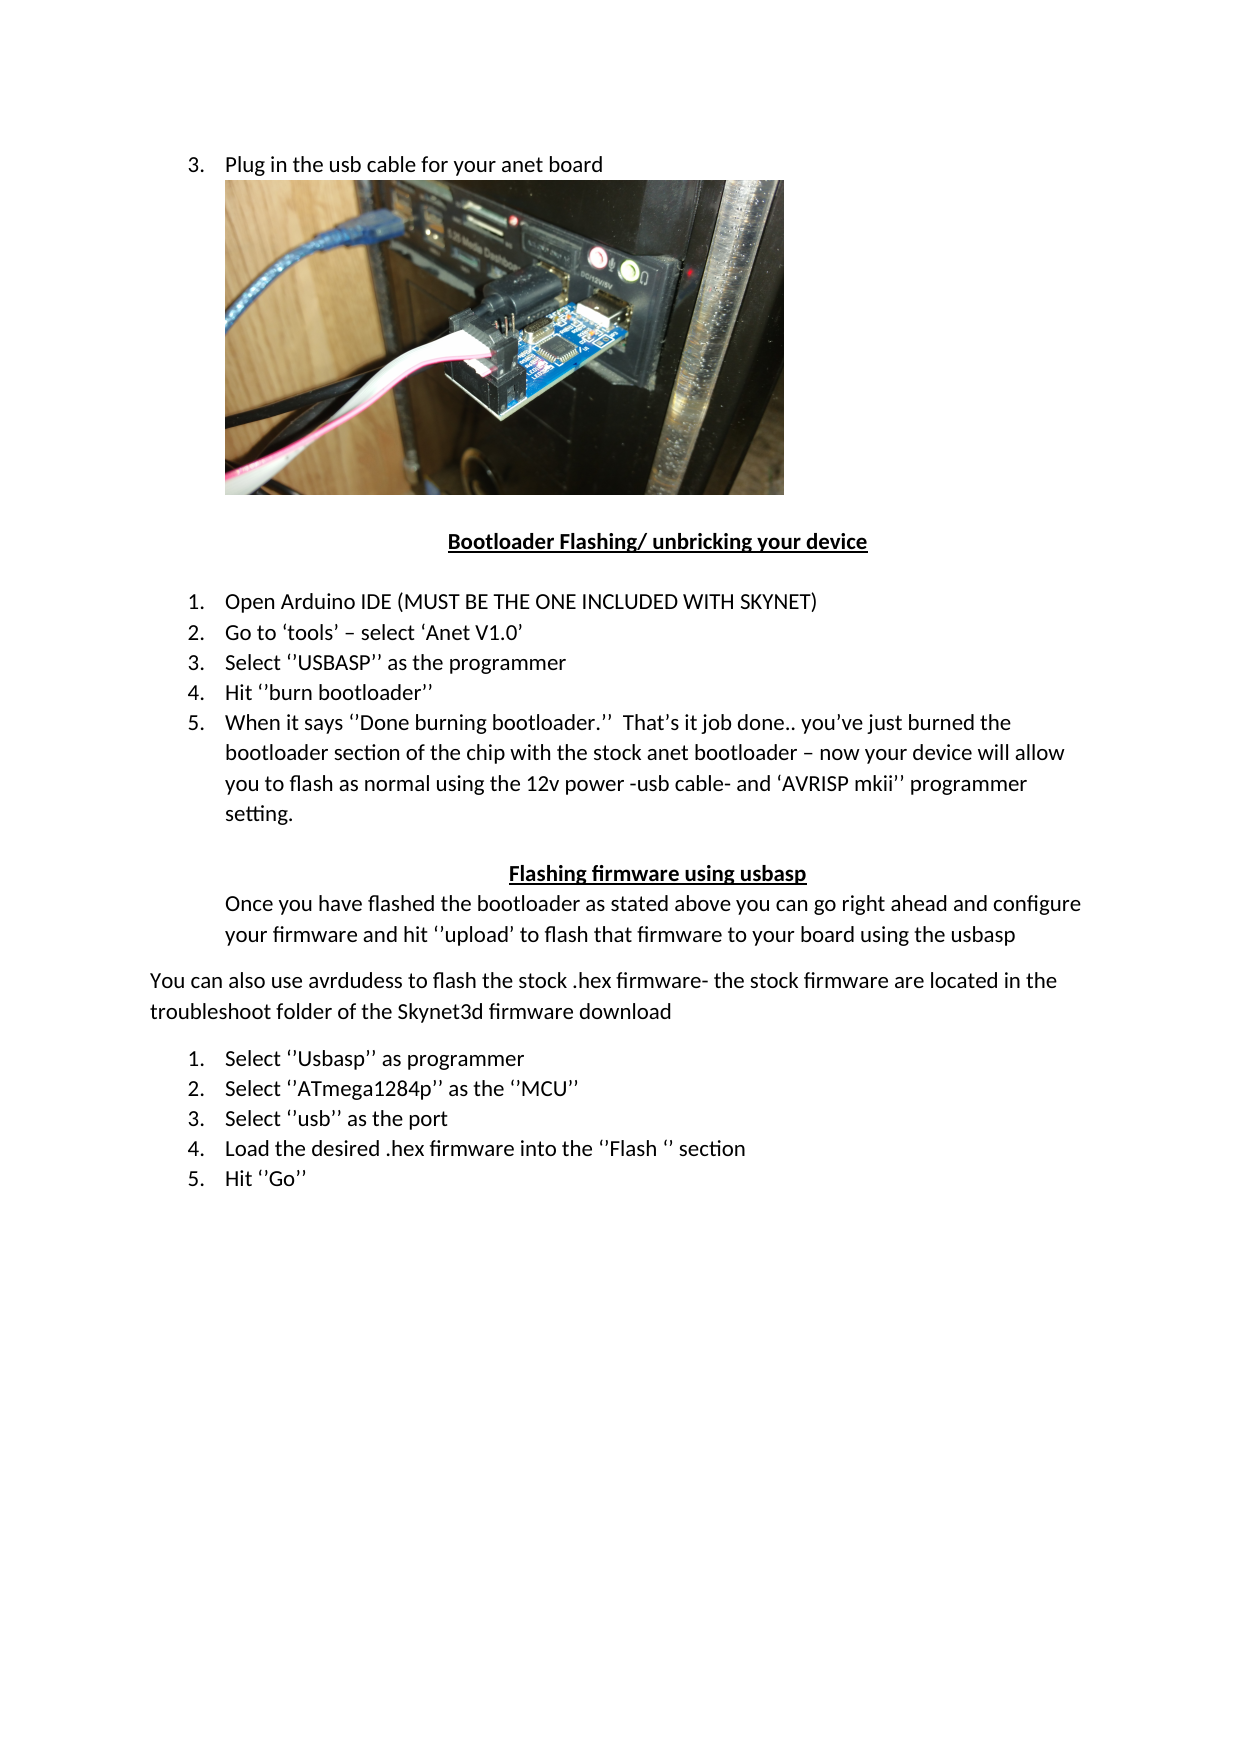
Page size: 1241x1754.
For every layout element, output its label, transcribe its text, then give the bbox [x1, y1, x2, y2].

list Bootloader Flashing/ unbricking your device [225, 527, 1090, 555]
text You can also use avrdudess to flash the stock .hex firmware- the stock firmware are located in the troubleshoot folder of the Skynet3d firmware download [150, 967, 1090, 1025]
picture [225, 180, 784, 495]
list Go to ‘tools’ – select ‘Anet V1.0’ [187, 618, 1090, 646]
list Hit ‘’burn bootloader’’ [187, 678, 1090, 706]
list Hit ‘’Go’’ [187, 1164, 1090, 1193]
list Flashing firmware using usbasp [225, 859, 1090, 887]
list Once you have flashed the bootloader as stated above you can go right ahead and configure your firmware and hit ‘’upload’ to flash that firmware to your board using the usbasp [225, 889, 1090, 948]
list Plug in the usb cable for your anet board [187, 150, 1090, 178]
list Select ‘’USBASP’’ as the programmer [187, 648, 1090, 676]
list Open Arduino IDE (MUST BE THE ONE INCLUDED WITH SKYNET) [187, 587, 1090, 616]
list Select ‘’ATmega1284p’’ as the ‘’MCU’’ [187, 1074, 1090, 1102]
list When it says ‘’Done burning bootloader.’’ That’s it job done.. you’ve just burned the bootloader section of the chip with the stock anet bootloader – now your device will allow you to flash as normal using the 12v power -usb cable- and ‘AVRISP mkii’’ programmer setting. [187, 708, 1090, 827]
list Select ‘’Usbasp’’ as programmer [187, 1044, 1090, 1072]
list Select ‘’usb’’ as the port [187, 1104, 1090, 1132]
list Load the desired .hex firmware into the ‘’Flash ‘’ section [187, 1134, 1090, 1162]
